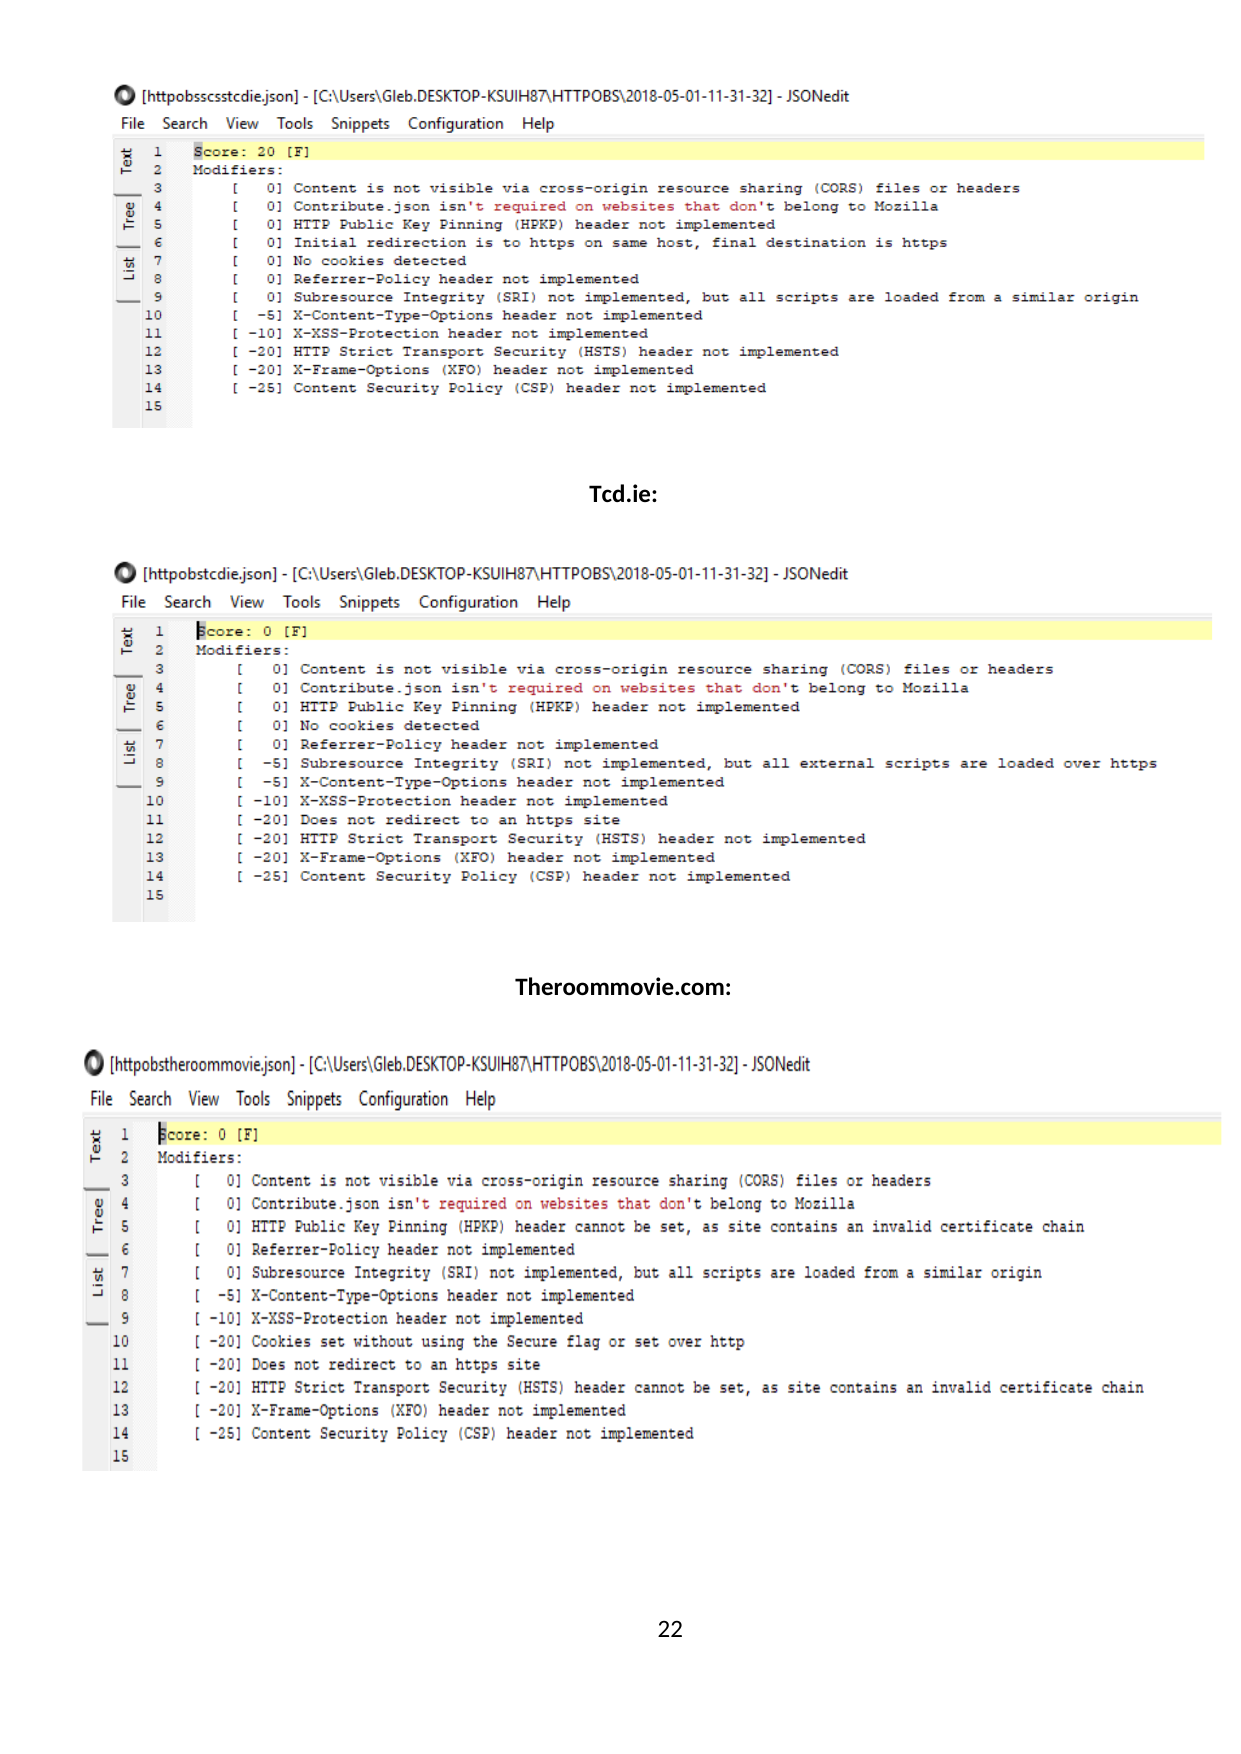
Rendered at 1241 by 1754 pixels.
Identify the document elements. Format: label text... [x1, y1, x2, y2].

picture [112, 81, 1205, 428]
text Tcd.ie: [112, 478, 1134, 508]
picture [82, 1045, 1222, 1471]
text Theroommovie.com: [112, 971, 1134, 1002]
picture [112, 558, 1213, 922]
